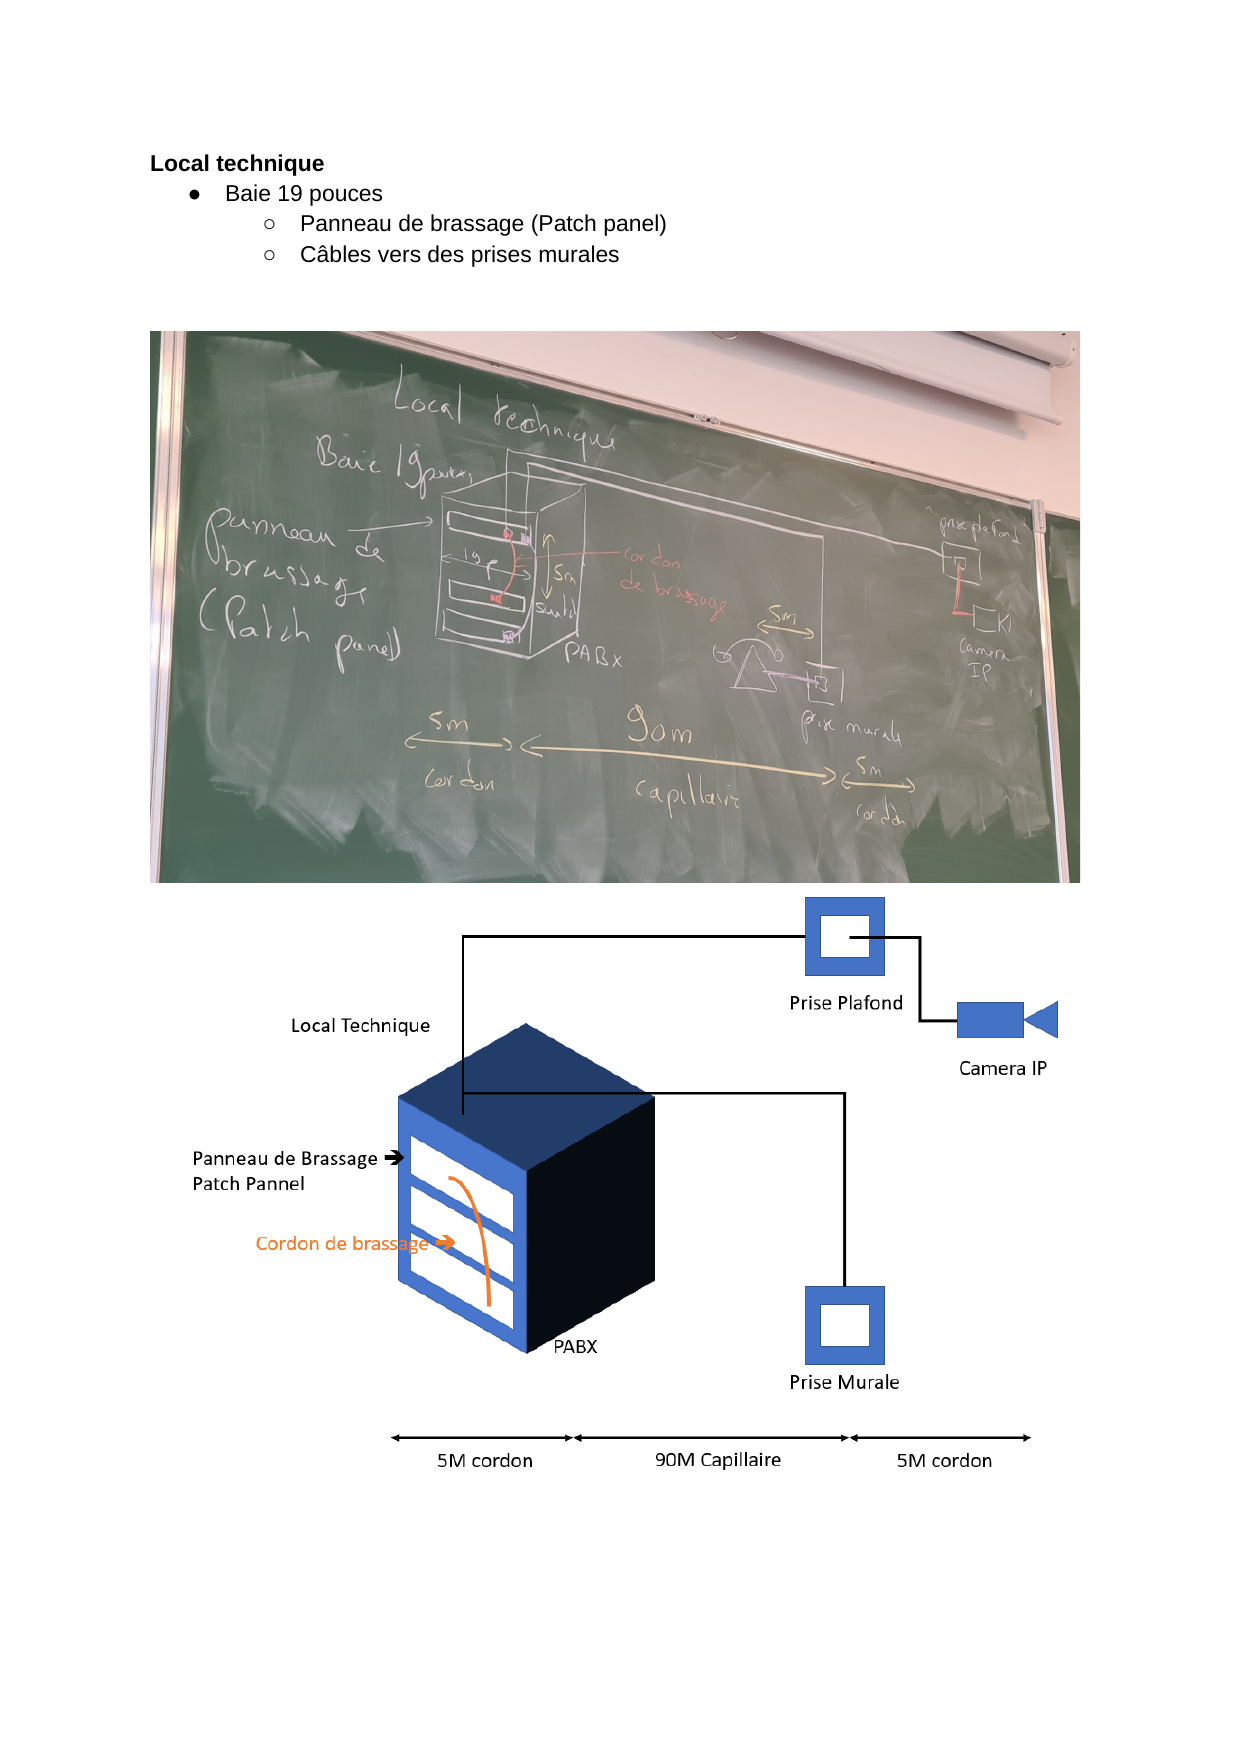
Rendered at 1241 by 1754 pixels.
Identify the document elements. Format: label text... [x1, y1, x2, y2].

picture [150, 331, 1080, 883]
text Local technique [150, 150, 1090, 176]
list Panneau de brassage (Patch panel) [262, 210, 1090, 237]
list Baie 19 pouces [187, 180, 1090, 207]
list Câbles vers des prises murales [262, 241, 1090, 267]
picture [150, 886, 1091, 1494]
